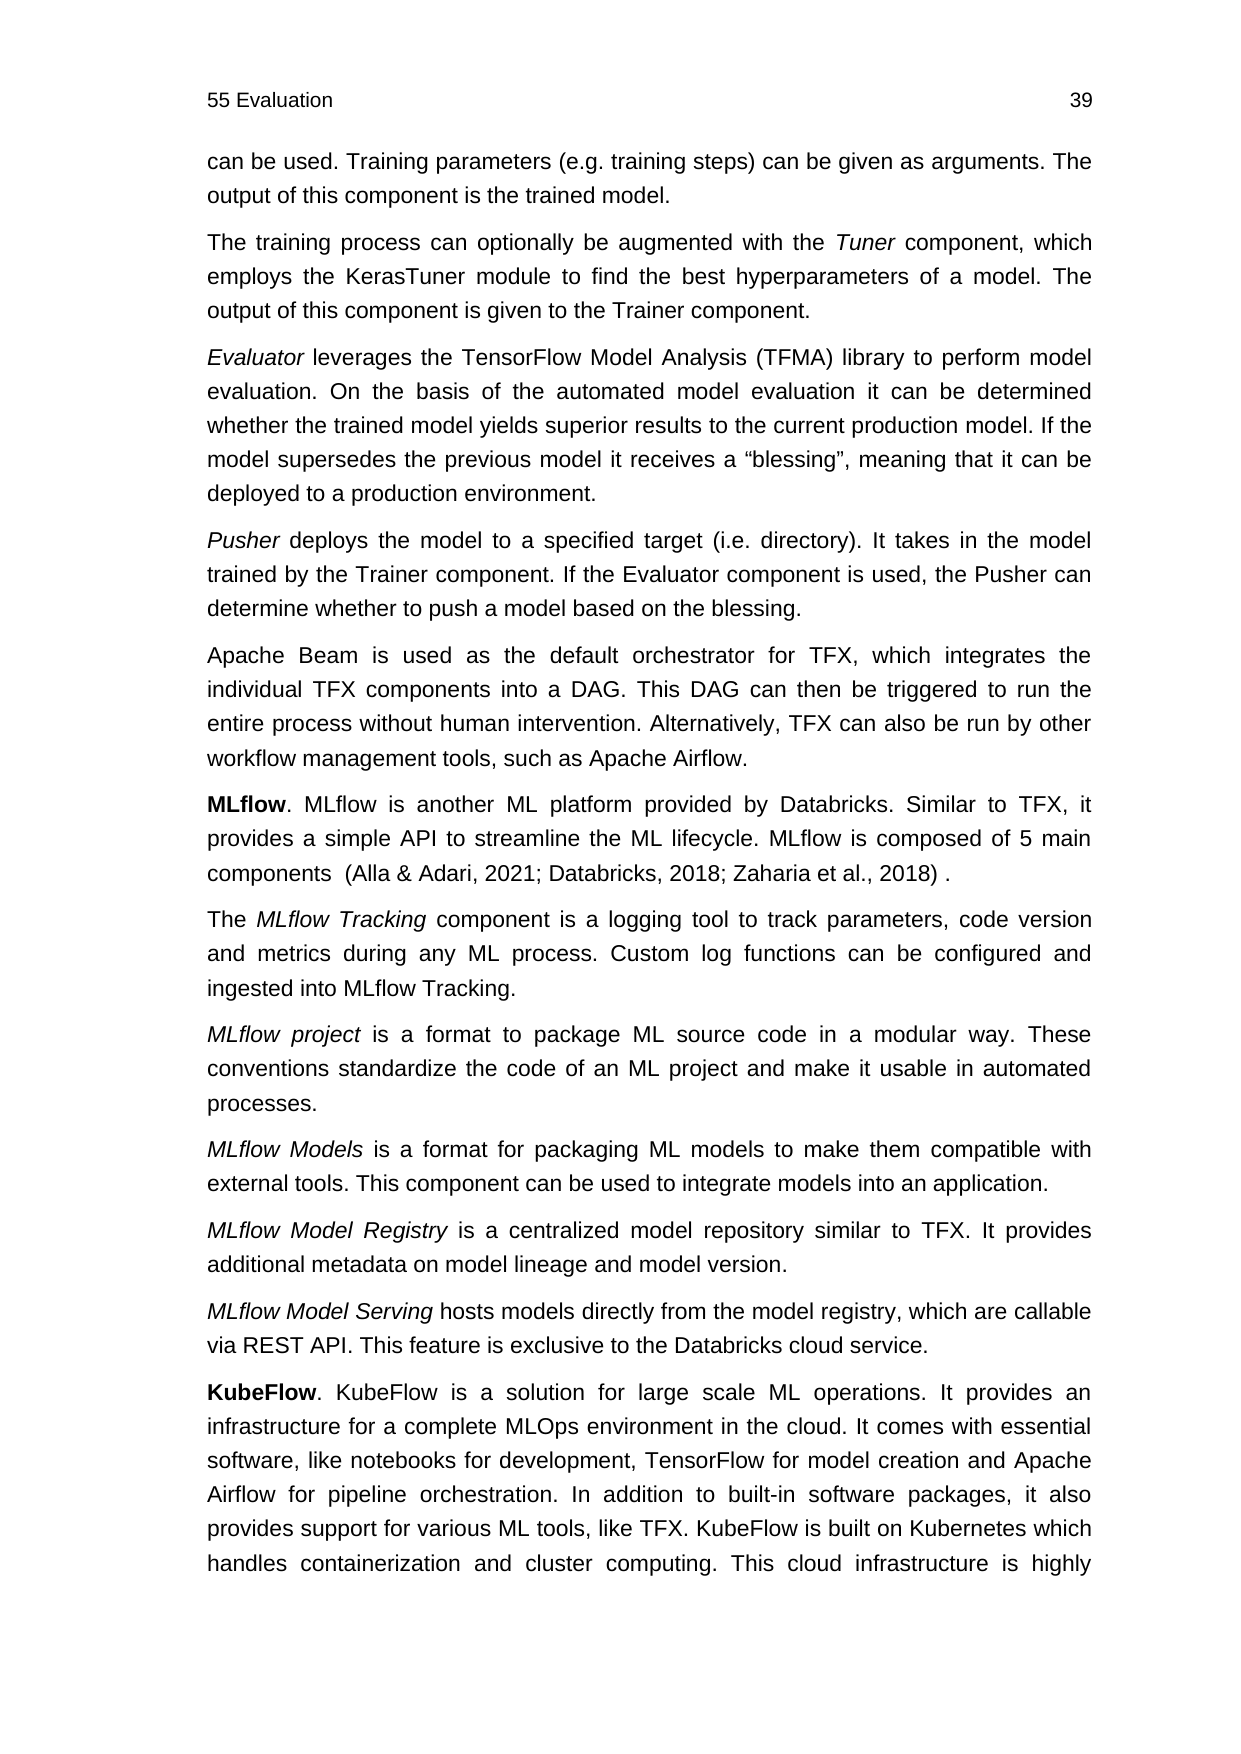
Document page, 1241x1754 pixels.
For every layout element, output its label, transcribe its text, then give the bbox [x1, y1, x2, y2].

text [207, 1379, 1092, 1576]
text MLflow project is a format to package ML source code in a modular way. These conventions standardize the code of an ML project and make it usable in automated processes. [207, 1021, 1092, 1116]
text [207, 148, 1092, 208]
text MLflow Models is a format for packaging ML models to make them compatible with external tools. This component can be used to integrate models into an application. [207, 1136, 1092, 1197]
text MLflow. MLflow is another ML platform provided by Databricks. Similar to TFX, it provides a simple API to streamline the ML lifecycle. MLflow is composed of 5 main components . [207, 791, 1092, 886]
text The MLflow Tracking component is a logging tool to track parameters, code version and metrics during any ML process. Custom log functions can be configured and ingested into MLflow Tracking. [207, 906, 1092, 1001]
text Pusher deploys the model to a specified target (i.e. directory). It takes in the model trained by the Trainer component. If the Evaluator component is used, the Pusher can determine whether to push a model based on the blessing. [207, 527, 1092, 622]
text MLflow Model Serving hosts models directly from the model registry, which are callable via REST API. This feature is exclusive to the Databricks cloud service. [207, 1298, 1092, 1358]
text The training process can optionally be augmented with the Tuner component, which employs the KerasTuner module to find the best hyperparameters of a model. The output of this component is given to the Trainer component. [207, 229, 1092, 323]
text Apache Beam is used as the default orchestrator for TFX, which integrates the individual TFX components into a DAG. This DAG can then be triggered to run the entire process without human intervention. Alternatively, TFX can also be run by other workflow management tools, such as Apache Airflow. [207, 642, 1092, 771]
text Evaluator leverages the TensorFlow Model Analysis (TFMA) library to perform model evaluation. On the basis of the automated model evaluation it can be determined whether the trained model yields superior results to the current production model. If the model supersedes the previous model it receives a “blessing”, meaning that it can be deployed to a production environment. [207, 344, 1092, 507]
text MLflow Model Registry is a centralized model repository similar to TFX. It provides additional metadata on model lineage and model version. [207, 1217, 1092, 1278]
